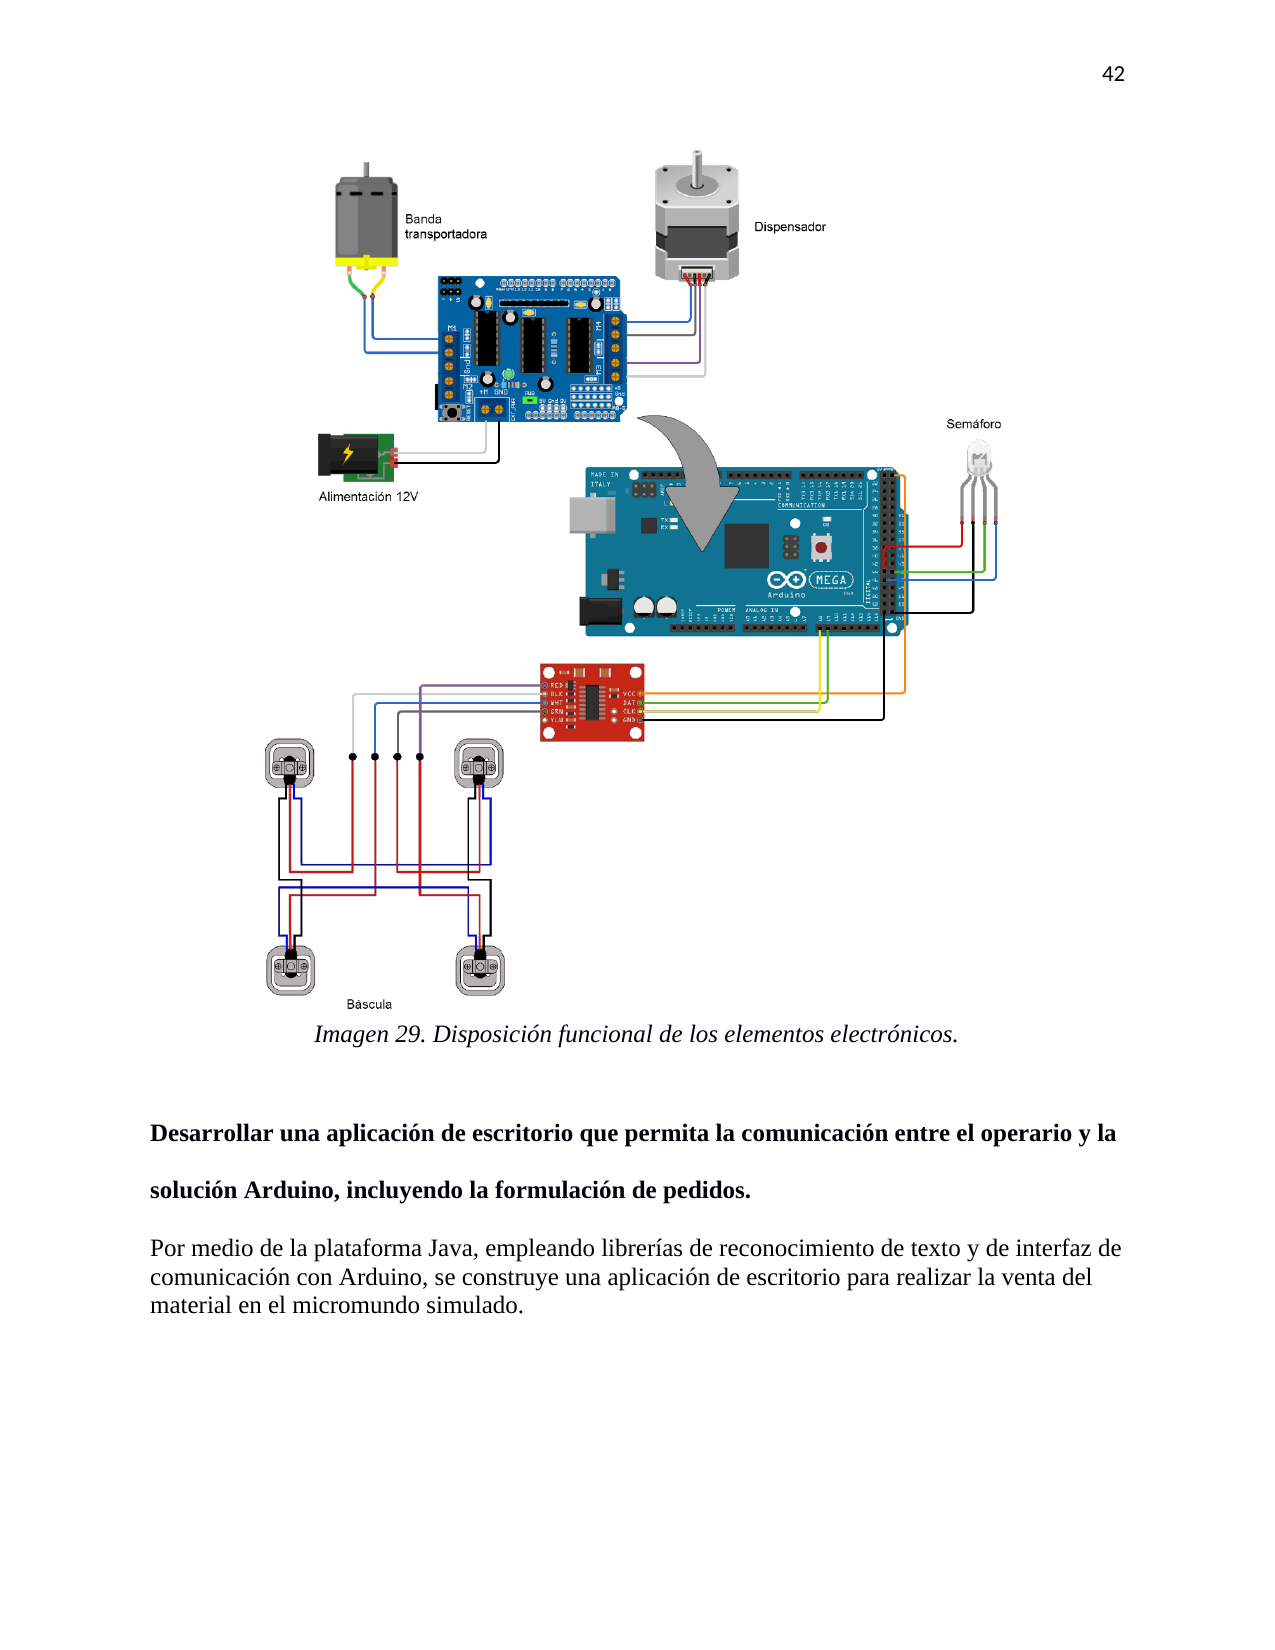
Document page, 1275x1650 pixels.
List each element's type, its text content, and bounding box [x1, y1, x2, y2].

text Imagen 29. Disposición funcional de los elementos electrónicos. [150, 1019, 1125, 1048]
text Por medio de la plataforma Java, empleando librerías de reconocimiento de texto y de interfaz de comunicación con Arduino, se construye una aplicación de escritorio para realizar la venta del material en el micromundo simulado. [150, 1233, 1125, 1319]
text Desarrollar una aplicación de escritorio que permita la comunicación entre el operario y la solución Arduino, incluyendo la formulación de pedidos. [150, 1118, 1125, 1204]
picture [263, 150, 1012, 1019]
